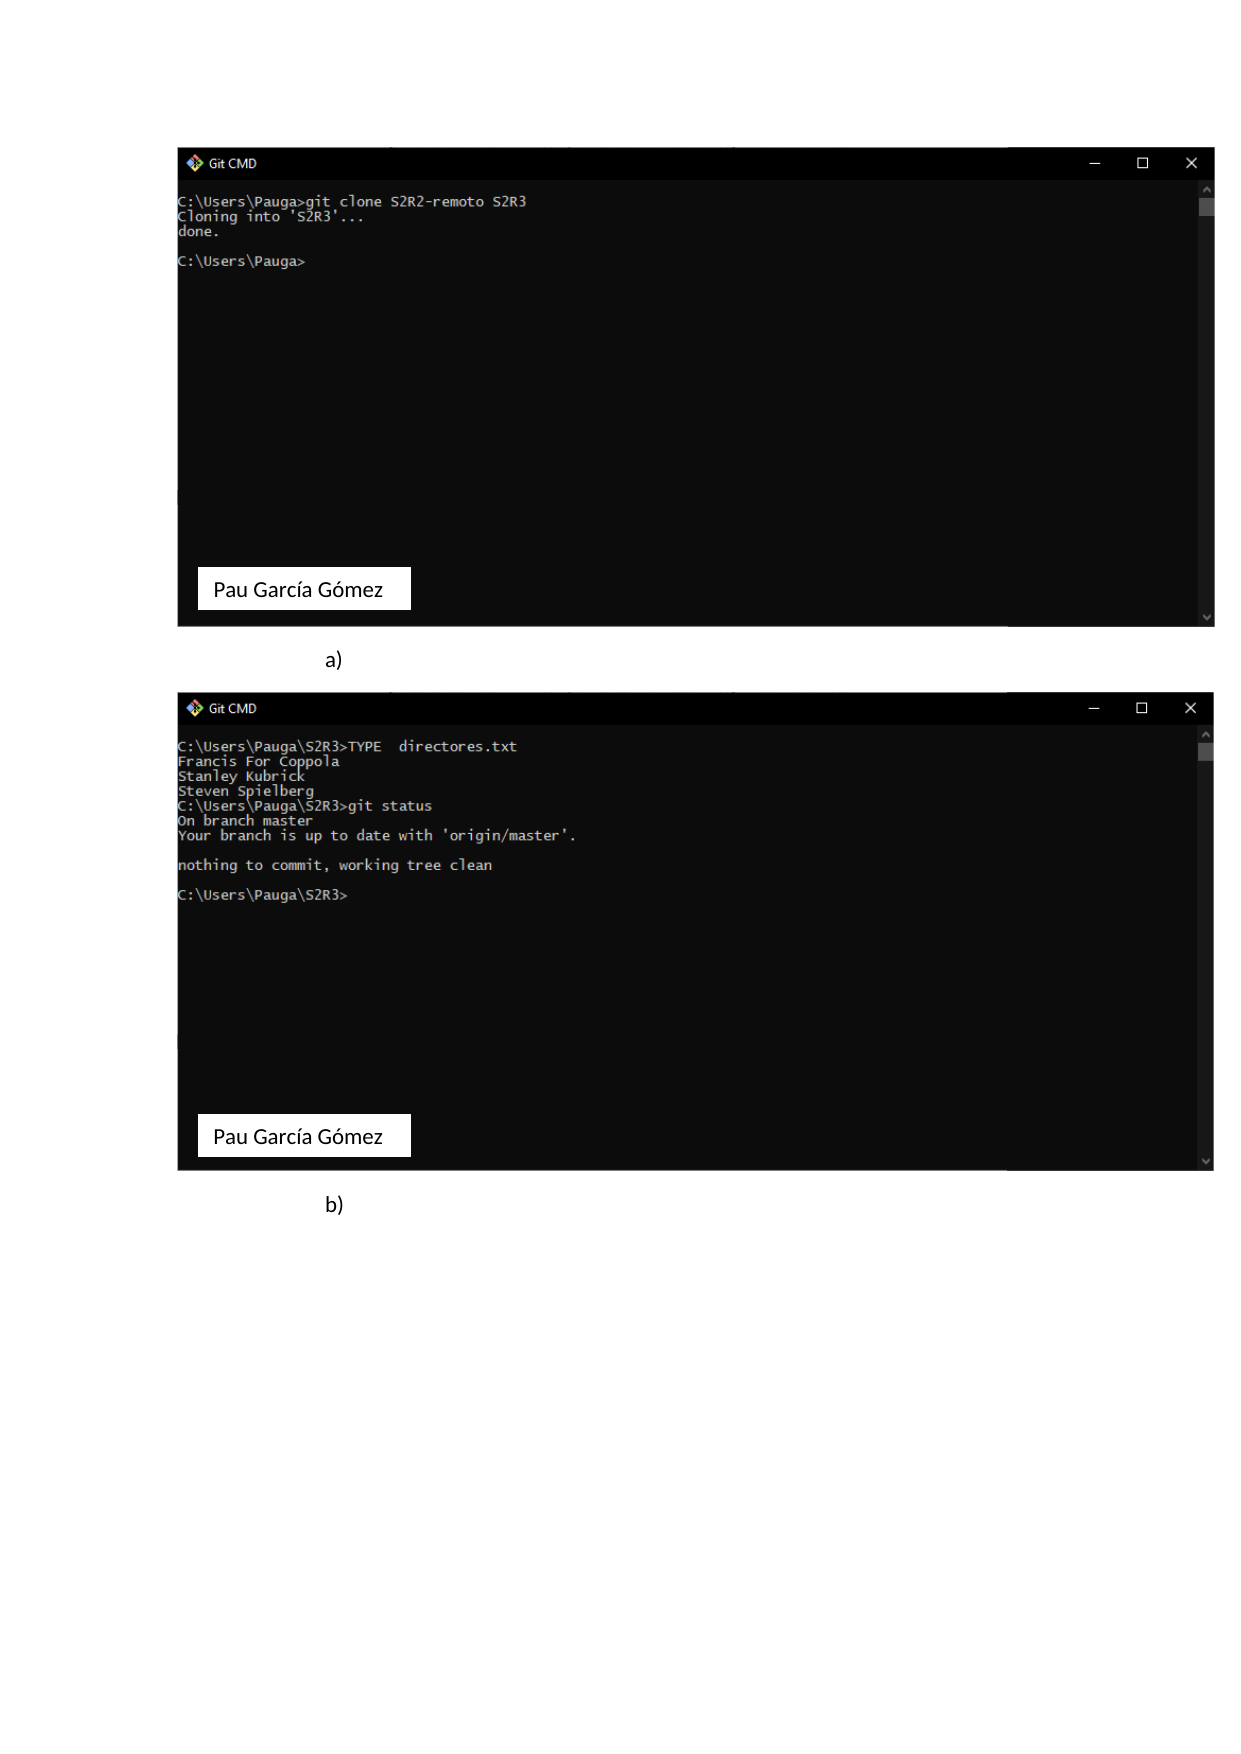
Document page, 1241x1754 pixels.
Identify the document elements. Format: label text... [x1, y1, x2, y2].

text a) [177, 646, 1063, 673]
text b) [177, 1190, 1063, 1218]
picture [177, 692, 1214, 1171]
picture [177, 147, 1215, 627]
